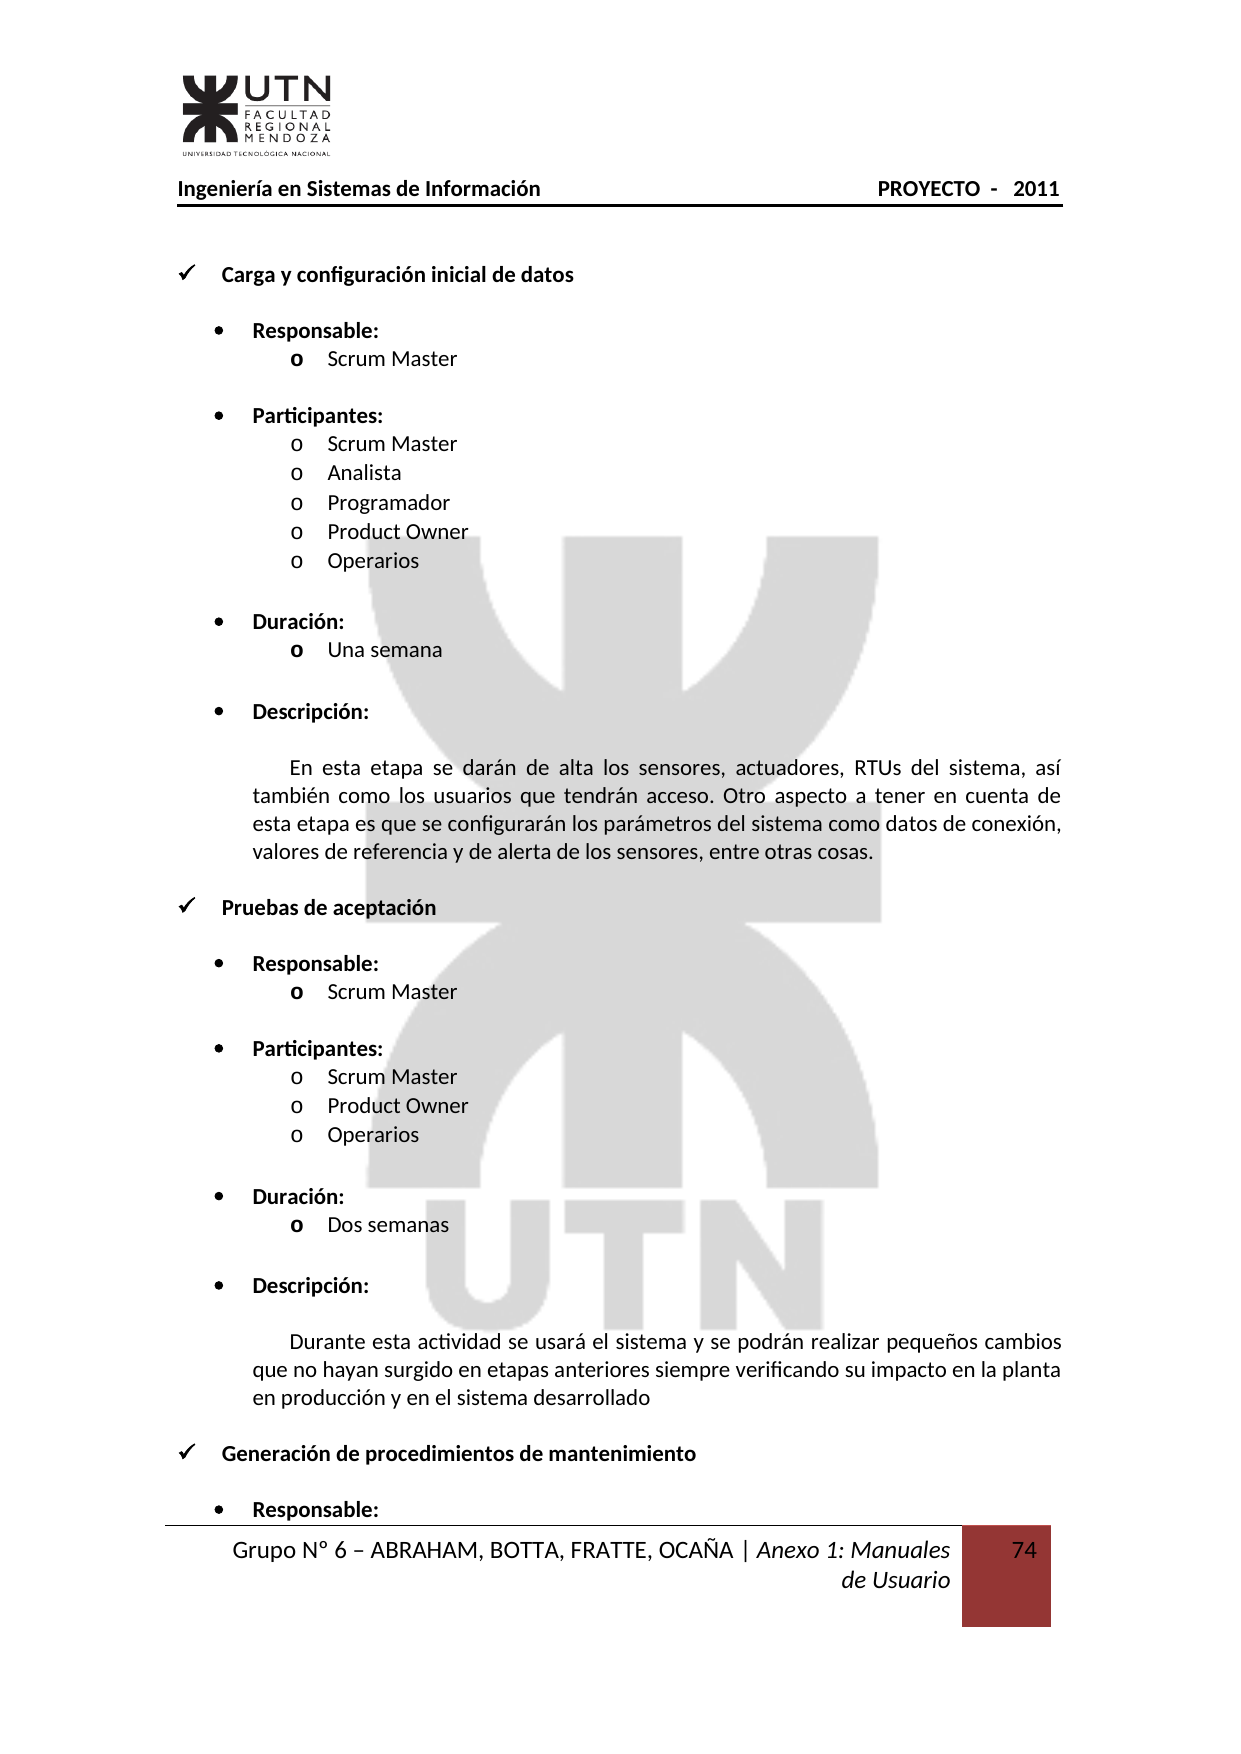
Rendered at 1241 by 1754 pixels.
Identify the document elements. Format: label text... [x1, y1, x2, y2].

list Scrum Master [290, 1062, 1063, 1091]
list Analista [290, 458, 1063, 488]
list Responsable: [215, 949, 1063, 977]
picture [177, 73, 334, 162]
list Participantes: [215, 1034, 1063, 1062]
list Product Owner [290, 1091, 1063, 1121]
list Dos semanas [290, 1210, 1063, 1239]
list Scrum Master [290, 429, 1063, 458]
list Scrum Master [290, 344, 1063, 373]
list Carga y configuración inicial de datos [177, 260, 1063, 288]
list Duración: [215, 1182, 1063, 1210]
list Descripción: [215, 697, 1063, 725]
list Una semana [290, 635, 1063, 664]
list Operarios [290, 1121, 1063, 1150]
list Operarios [290, 546, 1063, 575]
list Duración: [215, 607, 1063, 635]
list Programador [290, 488, 1063, 517]
list Pruebas de aceptación [177, 893, 1063, 921]
list Participantes: [215, 401, 1063, 429]
list Durante esta actividad se usará el sistema y se podrán realizar pequeños cambios que no hayan surgido en etapas anteriores siempre verificando su impacto en la planta en producción y en el sistema desarrollado [252, 1327, 1063, 1411]
list Descripción: [215, 1271, 1063, 1299]
list En esta etapa se darán de alta los sensores, actuadores, RTUs del sistema, así también como los usuarios que tendrán acceso. Otro aspecto a tener en cuenta de esta etapa es que se configurarán los parámetros del sistema como datos de conexión, valores de referencia y de alerta de los sensores, entre otras cosas. [252, 753, 1063, 865]
list Responsable: [215, 316, 1063, 344]
list Product Owner [290, 517, 1063, 546]
list Scrum Master [290, 977, 1063, 1006]
list Responsable: [215, 1495, 1063, 1523]
list Generación de procedimientos de mantenimiento [177, 1439, 1063, 1467]
